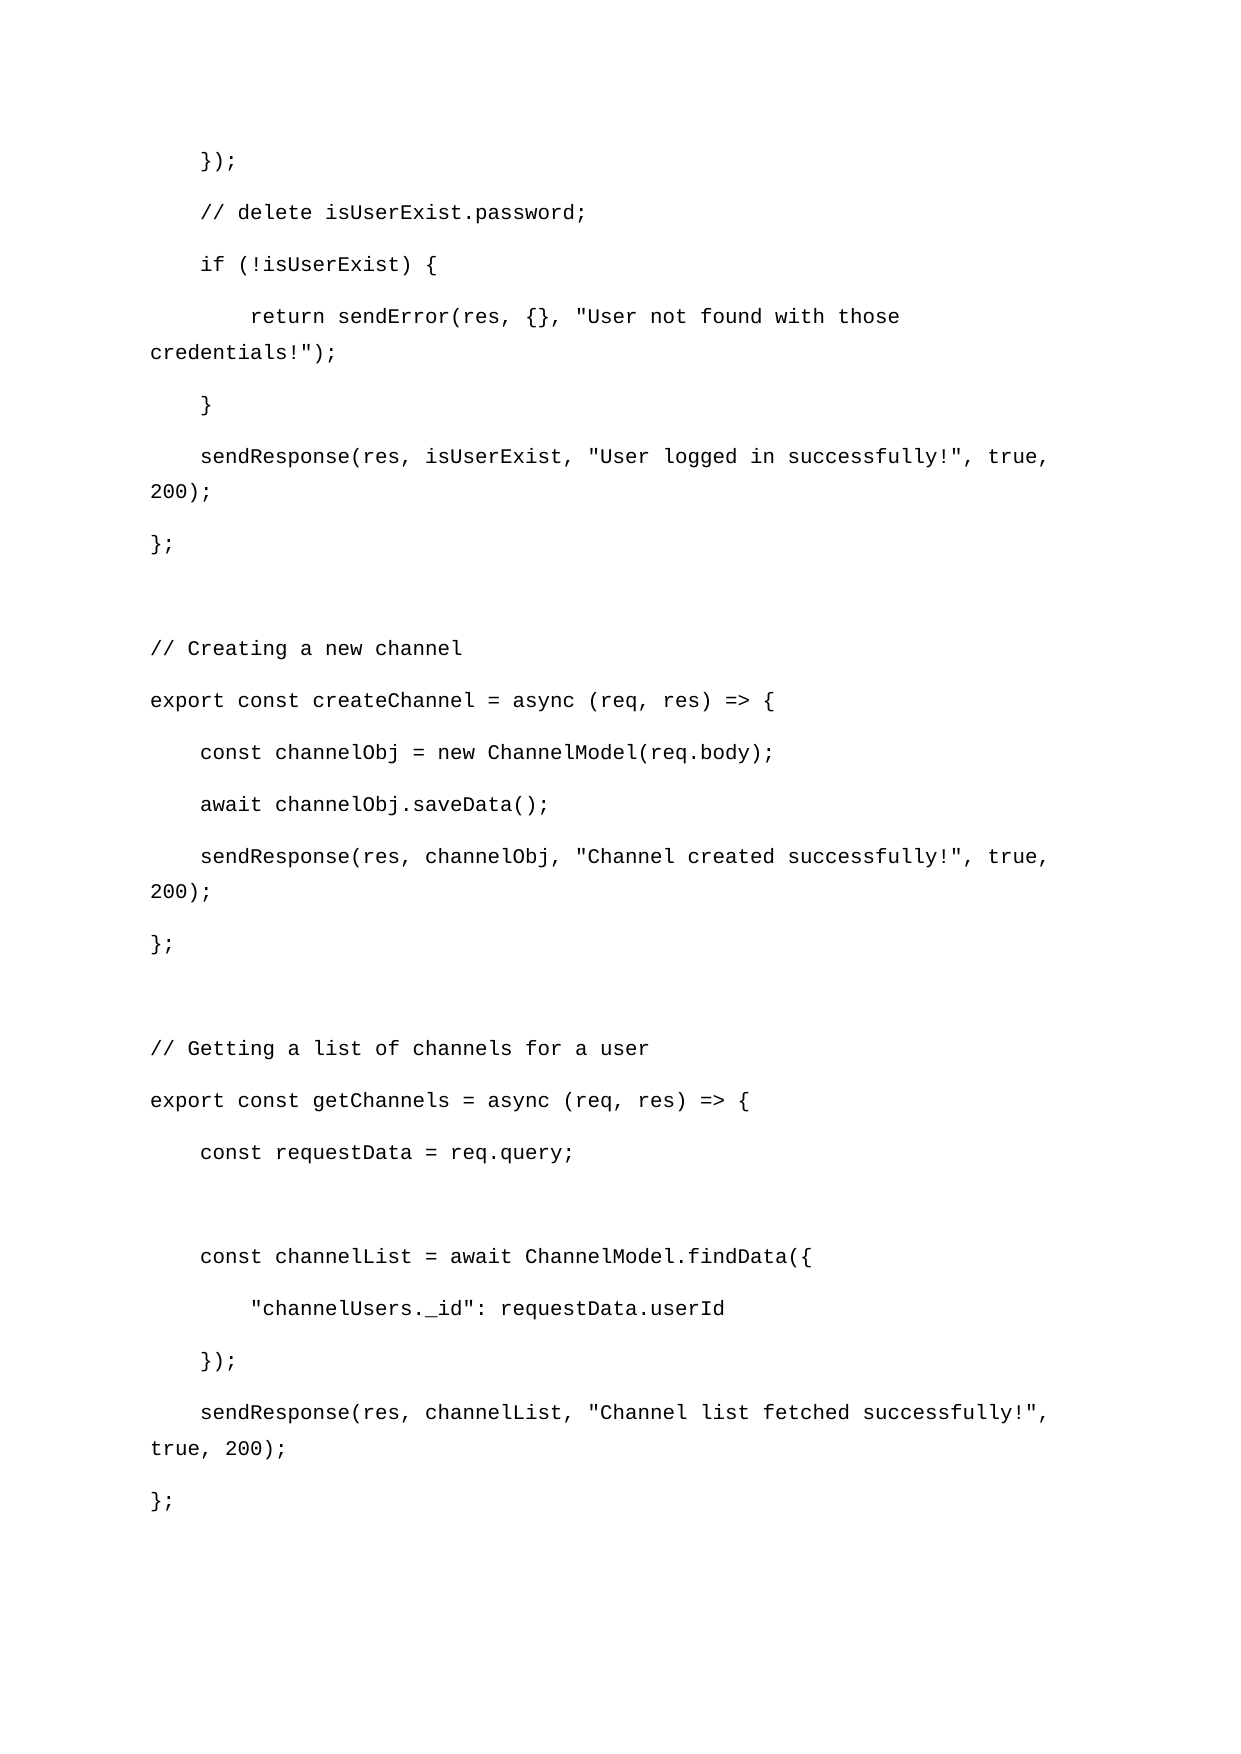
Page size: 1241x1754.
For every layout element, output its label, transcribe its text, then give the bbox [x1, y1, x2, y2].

text export const getChannels = async (req, res) => { [150, 1089, 1090, 1113]
text "channelUsers._id": requestData.userId [150, 1298, 1090, 1322]
text export const createChannel = async (req, res) => { [150, 689, 1090, 713]
text }; [150, 933, 1090, 957]
text sendResponse(res, channelList, "Channel list fetched successfully!", true, 200); [150, 1402, 1090, 1461]
text if (!isUserExist) { [150, 254, 1090, 278]
text // Getting a list of channels for a user [150, 1037, 1090, 1061]
text }); [150, 1350, 1090, 1374]
text const channelObj = new ChannelModel(req.body); [150, 742, 1090, 765]
text }); [150, 150, 1090, 174]
text const requestData = req.query; [150, 1142, 1090, 1165]
text }; [150, 1489, 1090, 1513]
text // delete isUserExist.password; [150, 202, 1090, 226]
text sendResponse(res, isUserExist, "User logged in successfully!", true, 200); [150, 446, 1090, 505]
text return sendError(res, {}, "User not found with those credentials!"); [150, 306, 1090, 365]
text }; [150, 533, 1090, 557]
text } [150, 394, 1090, 417]
text await channelObj.saveData(); [150, 794, 1090, 817]
text // Creating a new channel [150, 637, 1090, 661]
text const channelList = await ChannelModel.findData({ [150, 1246, 1090, 1269]
text sendResponse(res, channelObj, "Channel created successfully!", true, 200); [150, 846, 1090, 905]
